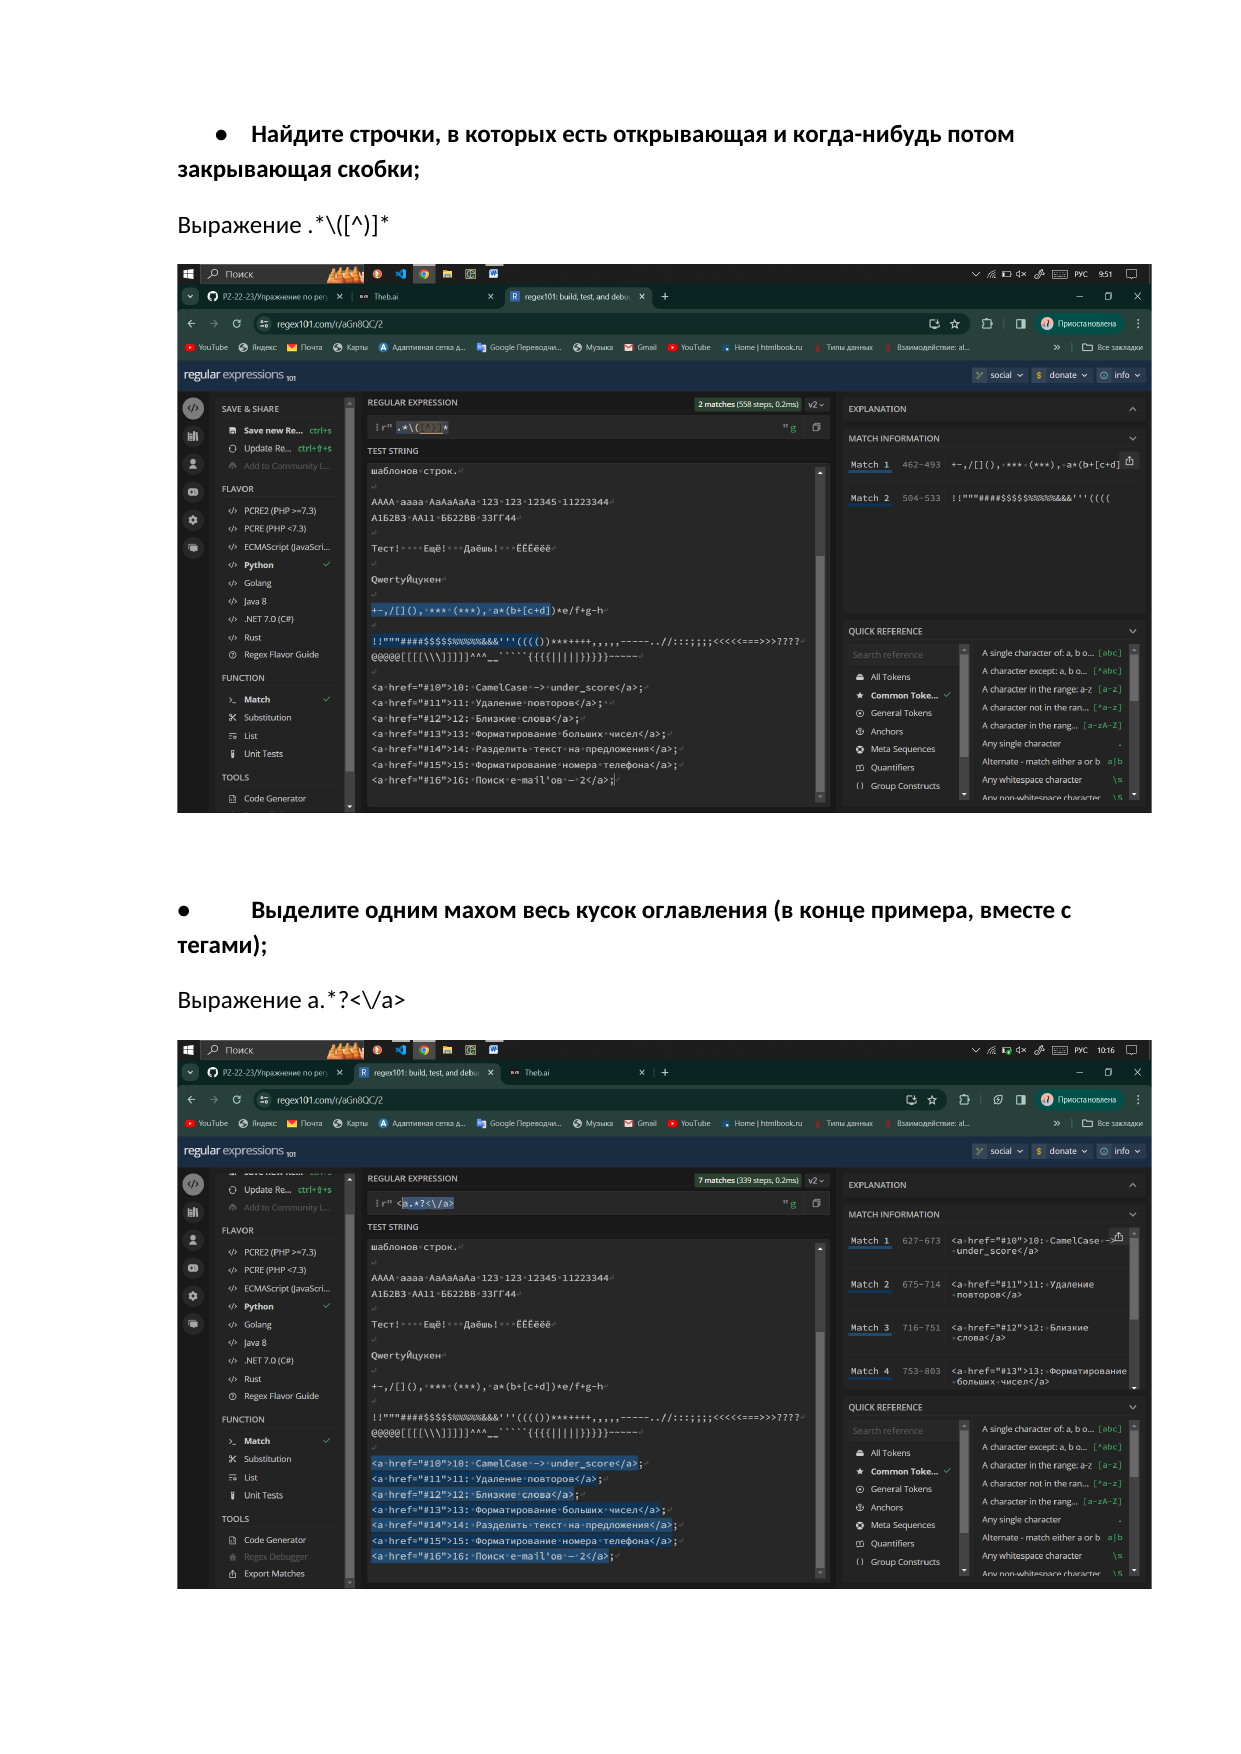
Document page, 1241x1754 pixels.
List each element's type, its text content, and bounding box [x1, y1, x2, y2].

picture [177, 1040, 1152, 1589]
text • Выделите одним махом весь кусок оглавления (в конце примера, вместе с тегами); [177, 894, 1152, 959]
text Выражение .*\([^)]* [177, 209, 1152, 239]
picture [177, 264, 1152, 813]
text • Найдите строчки, в которых есть открывающая и когда-нибудь потом закрывающая скобки; [177, 118, 1152, 184]
text Выражение a.*?<\/a> [177, 984, 1152, 1015]
